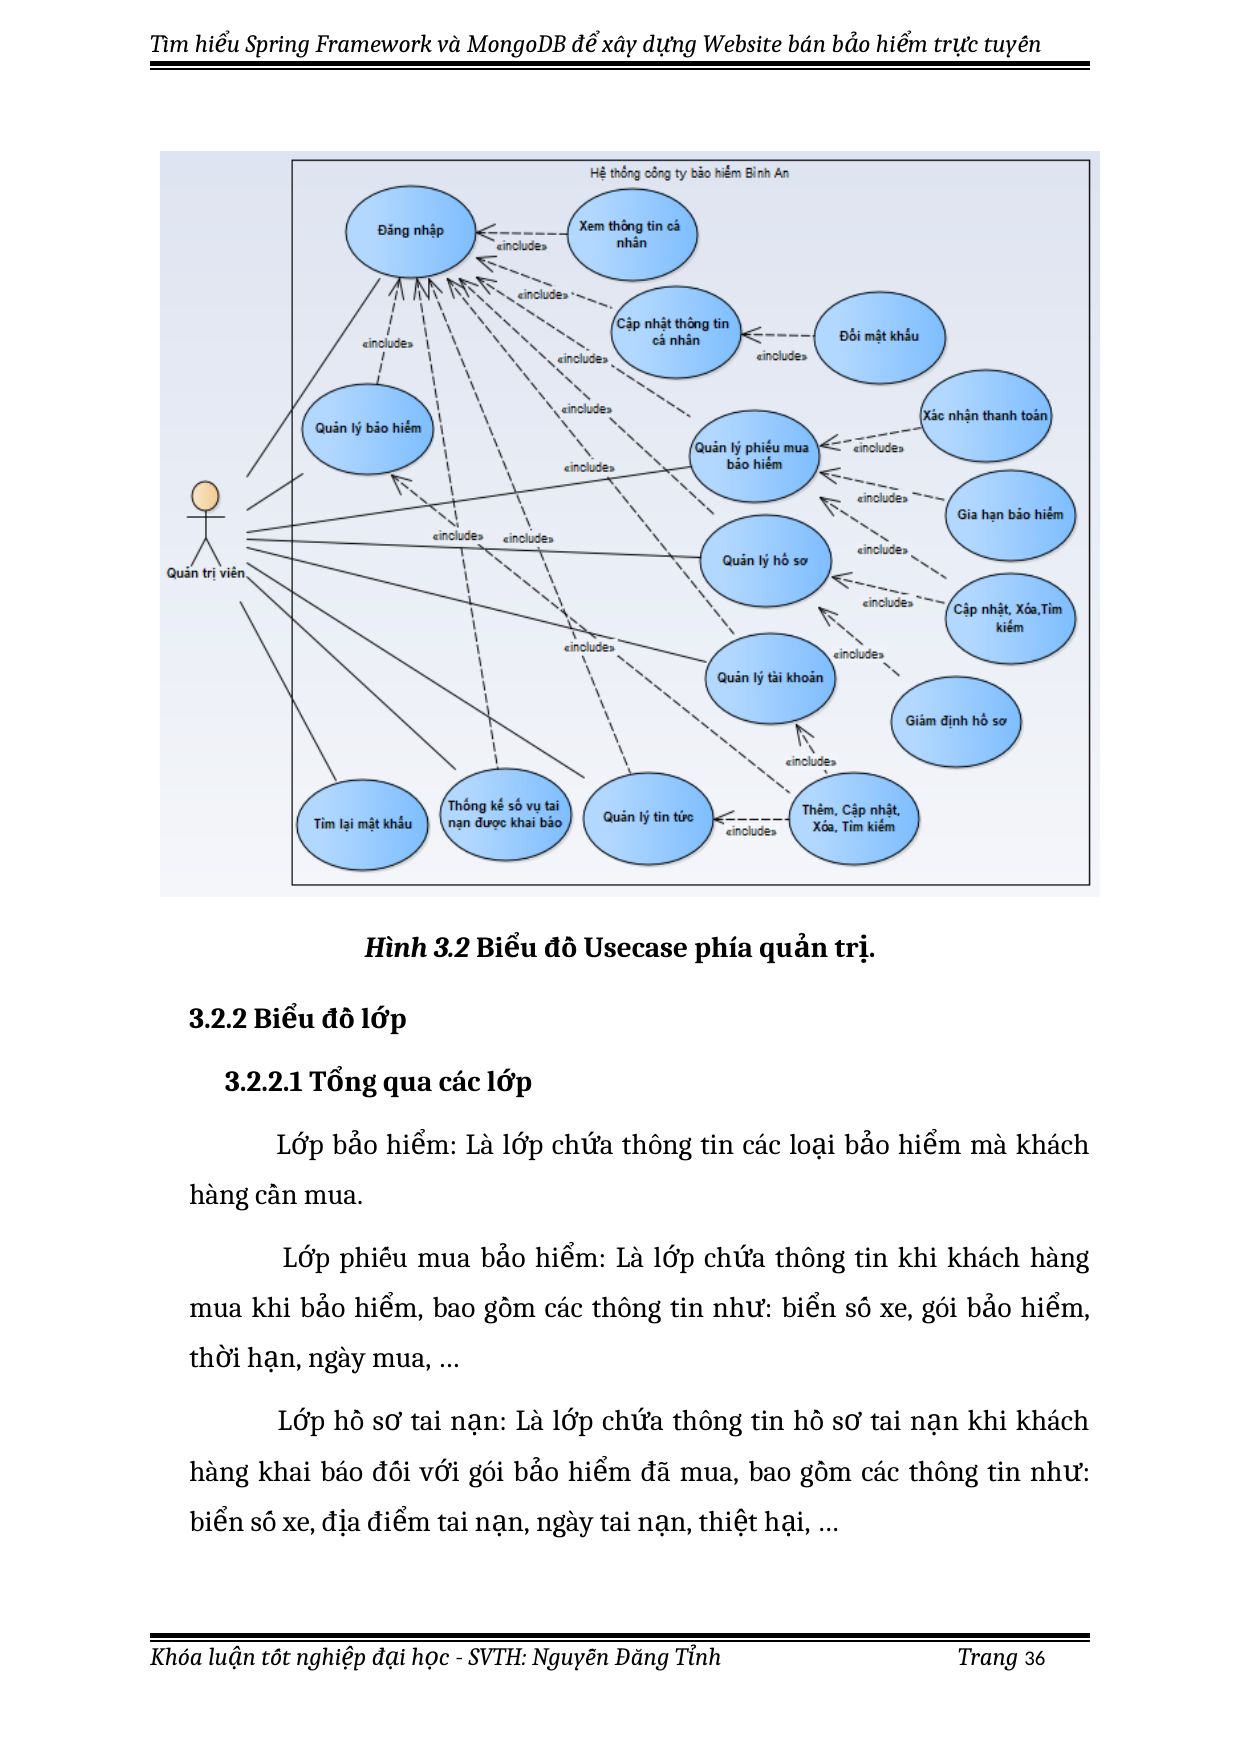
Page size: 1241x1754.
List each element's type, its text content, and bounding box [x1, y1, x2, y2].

picture [159, 151, 1100, 897]
text Hình 3.2 Biểu đồ Usecase phía quản trị. [150, 931, 1090, 965]
text Lớp bảo hiểm: Là lớp chứa thông tin các loại bảo hiểm mà khách hàng cần mua. [189, 1128, 1090, 1212]
text 3.2.2 Biểu đồ lớp [189, 1002, 1090, 1036]
text Lớp hồ sơ tai nạn: Là lớp chứa thông tin hồ sơ tai nạn khi khách hàng khai báo đối với gói bảo hiểm đã mua, bao gồm các thông tin như: biển số xe, địa điểm tai nạn, ngày tai nạn, thiệt hại, … [189, 1404, 1090, 1539]
text Lớp phiếu mua bảo hiểm: Là lớp chứa thông tin khi khách hàng mua khi bảo hiểm, bao gồm các thông tin như: biển số xe, gói bảo hiểm, thời hạn, ngày mua, … [189, 1241, 1090, 1375]
text 3.2.2.1 Tổng qua các lớp [189, 1065, 1090, 1099]
